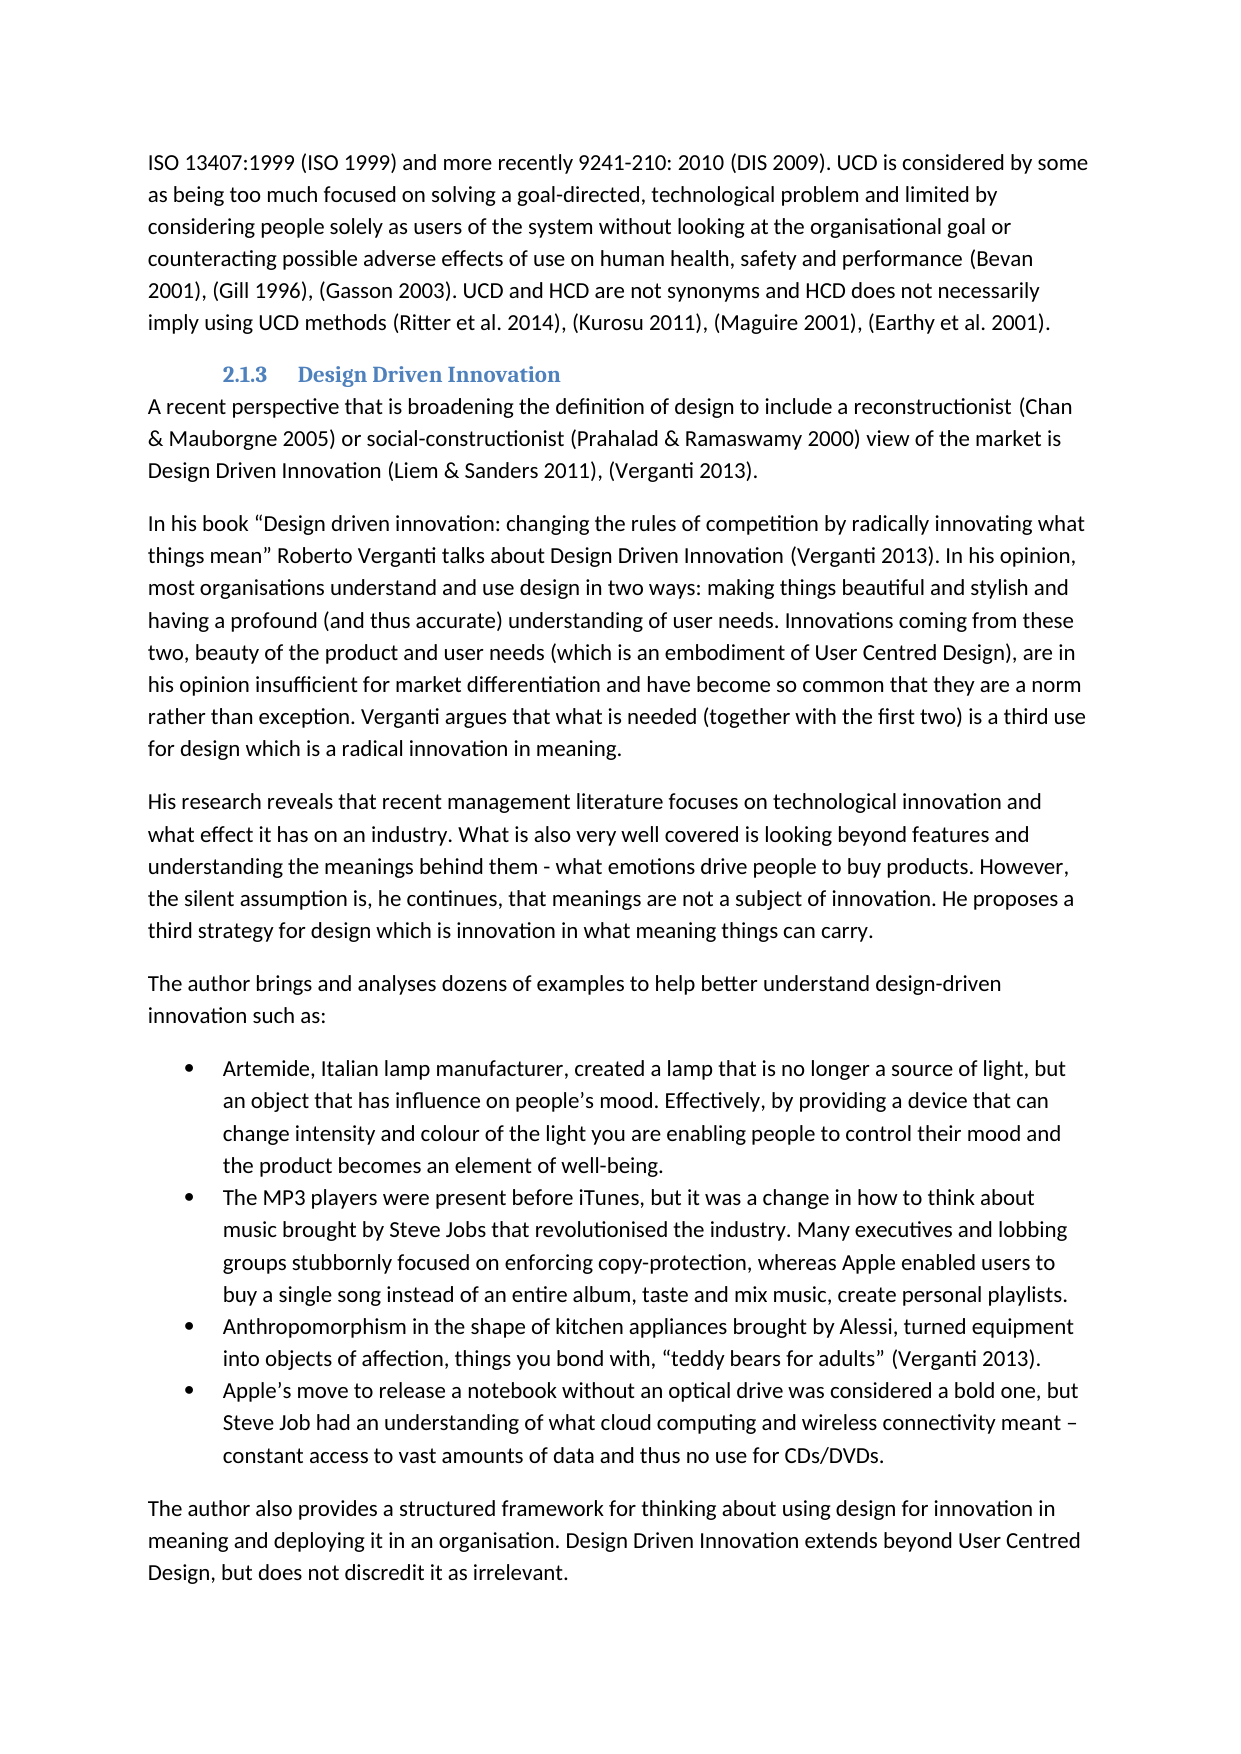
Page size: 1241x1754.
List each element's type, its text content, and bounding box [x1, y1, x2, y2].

text His research reveals that recent management literature focuses on technological innovation and what effect it has on an industry. What is also very well covered is looking beyond features and understanding the meanings behind them - what emotions drive people to buy products. However, the silent assumption is, he continues, that meanings are not a subject of innovation. He proposes a third strategy for design which is innovation in what meaning things can carry. [148, 787, 1093, 944]
text A recent perspective that is broadening the definition of design to include a reconstructionist (Chan & Mauborgne 2005) or social-constructionist (Prahalad & Ramaswamy 2000) view of the market is Design Driven Innovation (Liem & Sanders 2011), (Verganti 2013). [148, 392, 1093, 484]
list Anthropomorphism in the shape of kitchen appliances brought by Alessi, turned equipment into objects of affection, things you bond with, “teddy bears for adults” (Verganti 2013). [185, 1312, 1093, 1372]
text The author also provides a structured framework for thinking about using design for innovation in meaning and deploying it in an organisation. Design Driven Innovation extends beyond User Centred Design, but does not discredit it as irrelevant. [148, 1494, 1093, 1586]
list Artemide, Italian lamp manufacturer, created a lamp that is no longer a source of light, but an object that has influence on people’s mood. Effectively, by providing a device that can change intensity and colour of the light you are enabling people to control their mood and the product becomes an element of well-being. [185, 1054, 1093, 1179]
list The MP3 players were present before iTunes, but it was a change in how to think about music brought by Steve Jobs that revolutionised the industry. Many executives and lobbing groups stubbornly focused on enforcing copy-protection, whereas Apple enabled users to buy a single song instead of an entire album, taste and mix music, create personal playlists. [185, 1183, 1093, 1308]
text The author brings and analyses dozens of examples to help better understand design-driven innovation such as: [148, 969, 1093, 1029]
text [148, 148, 1093, 337]
list Apple’s move to release a notebook without an optical drive was considered a bold one, but Steve Job had an understanding of what cloud computing and wireless connectivity meant – constant access to vast amounts of data and thus no use for CDs/DVDs. [185, 1376, 1093, 1469]
text In his book “Design driven innovation: changing the rules of competition by radically innovating what things mean” Roberto Verganti talks about Design Driven Innovation (Verganti 2013). In his opinion, most organisations understand and use design in two ways: making things beautiful and stylish and having a profound (and thus accurate) understanding of user needs. Innovations coming from these two, beauty of the product and user needs (which is an embodiment of User Centred Design), are in his opinion insufficient for market differentiation and have become so common that they are a norm rather than exception. Verganti argues that what is needed (together with the first two) is a third use for design which is a radical innovation in meaning. [148, 509, 1093, 762]
subtitle Design Driven Innovation [223, 362, 1093, 388]
